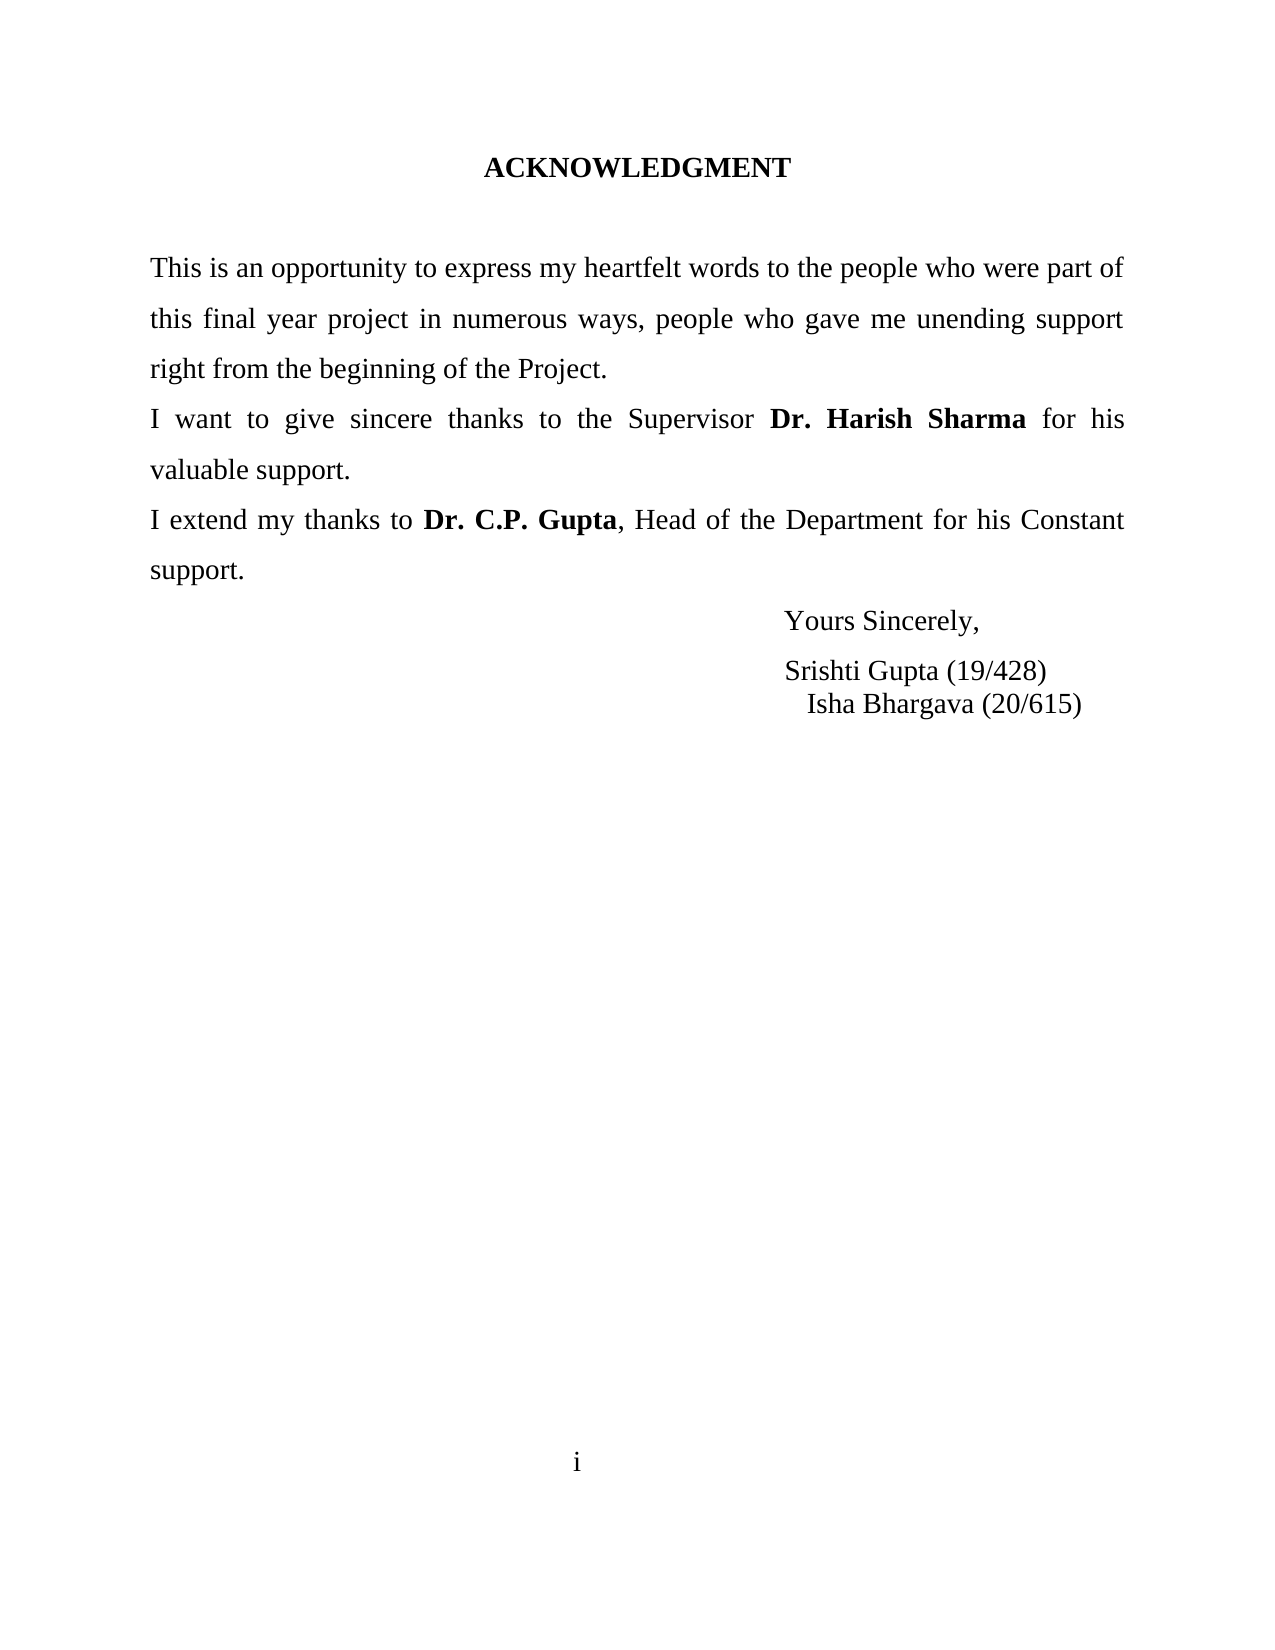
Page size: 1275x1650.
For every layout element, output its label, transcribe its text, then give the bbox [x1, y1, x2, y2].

text i [150, 1444, 1125, 1477]
text Yours Sincerely, [150, 603, 1125, 636]
text This is an opportunity to express my heartfelt words to the people who were part of this final year project in numerous ways, people who gave me unending support right from the beginning of the Project. [150, 251, 1125, 385]
text I want to give sincere thanks to the Supervisor Dr. Harish Sharma for his valuable support. [150, 402, 1125, 485]
text Isha Bhargava (20/615) [150, 687, 1125, 720]
text I extend my thanks to Dr. C.P. Gupta, Head of the Department for his Constant support. [150, 502, 1125, 586]
text Srishti Gupta (19/428) [150, 653, 1125, 687]
text ACKNOWLEDGMENT [150, 150, 1125, 183]
